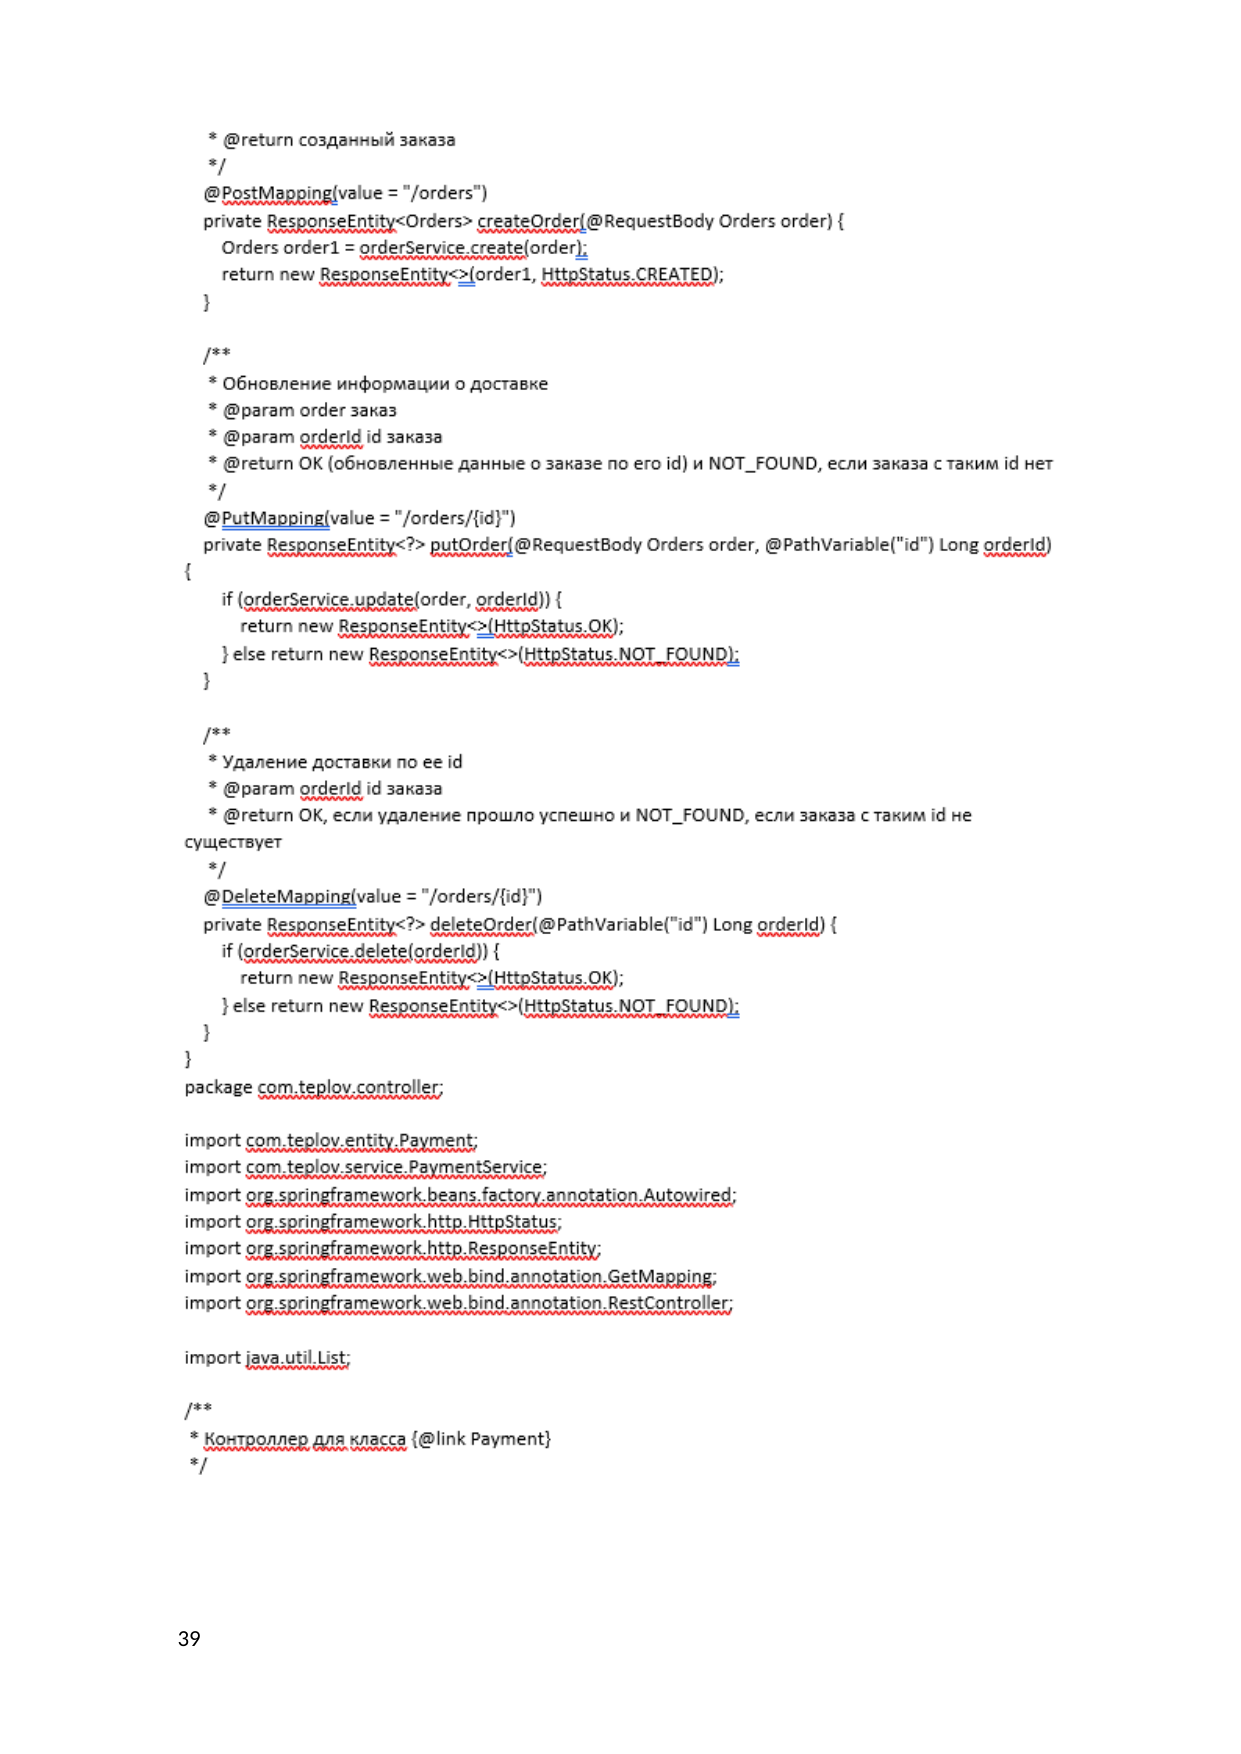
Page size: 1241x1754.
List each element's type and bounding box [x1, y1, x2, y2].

picture [177, 118, 1062, 1489]
